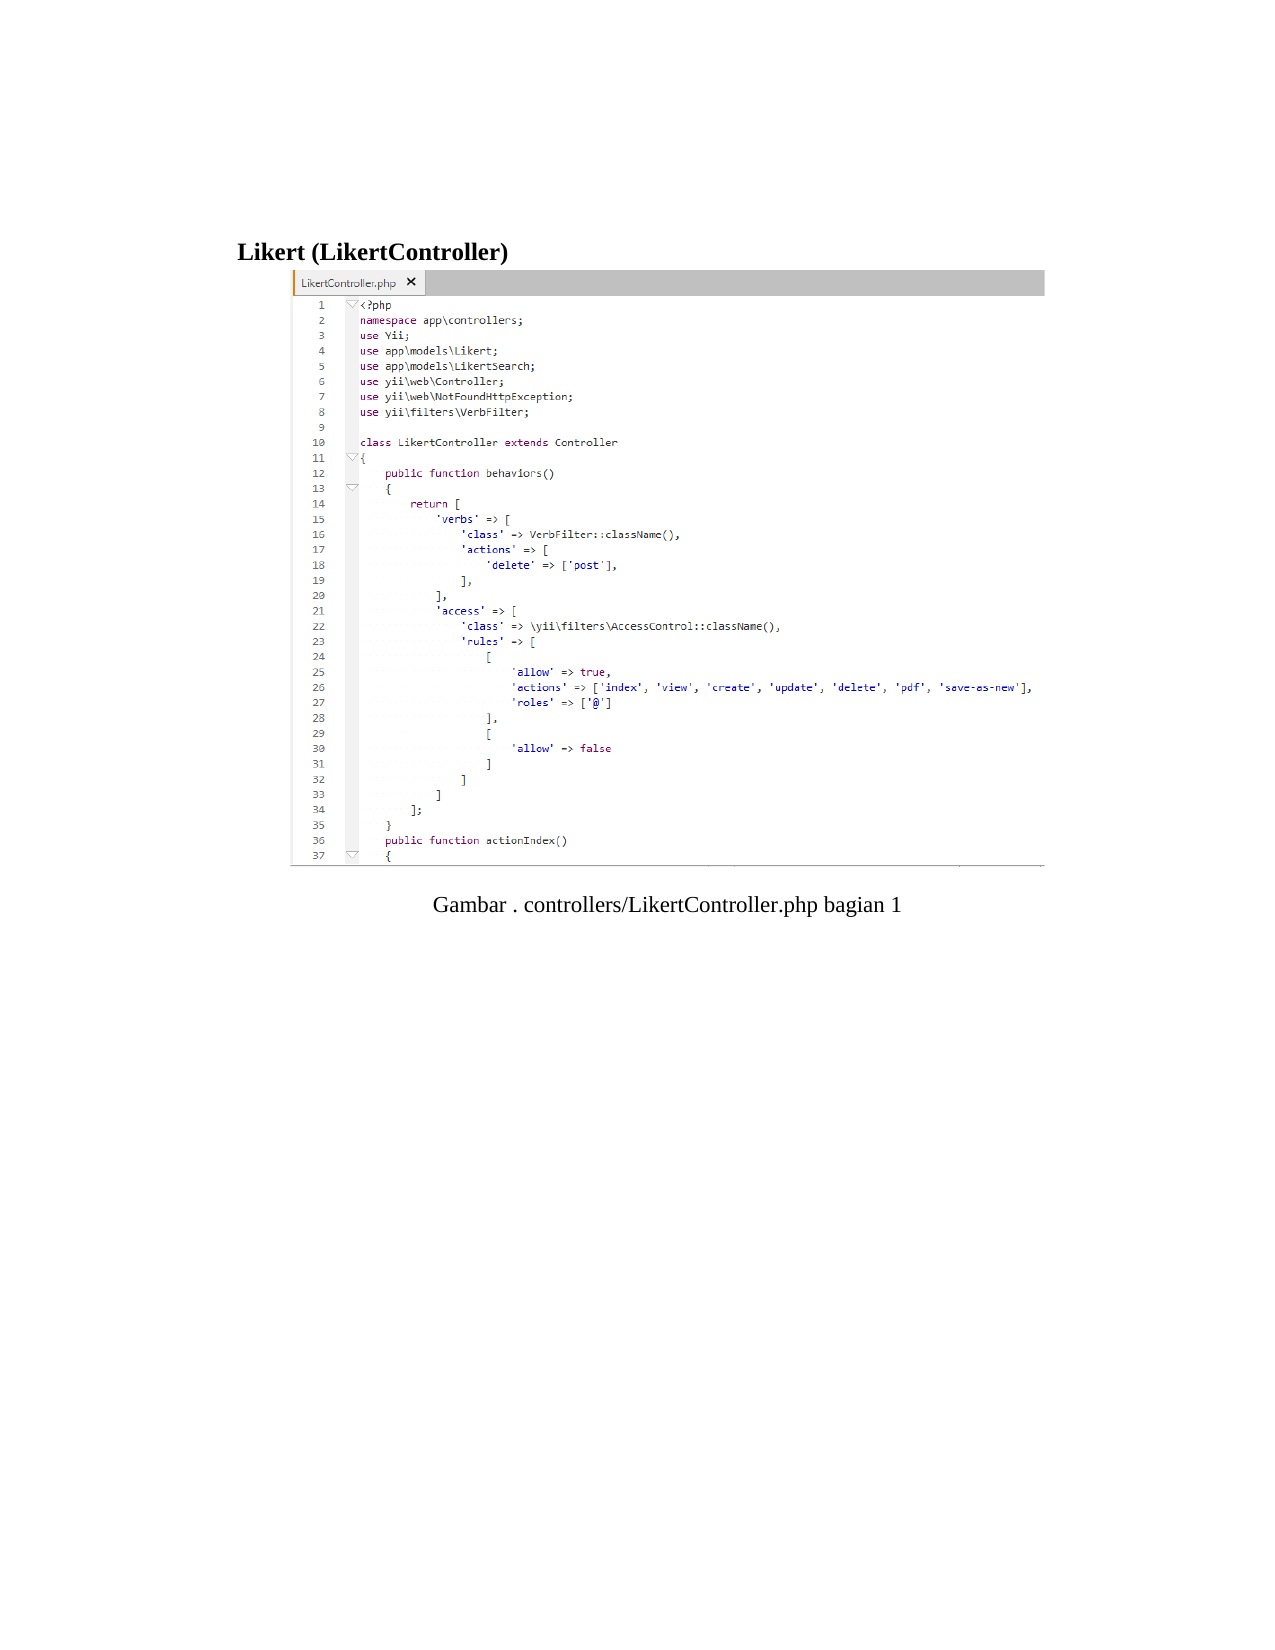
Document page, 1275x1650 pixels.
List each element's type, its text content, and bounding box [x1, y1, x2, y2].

subtitle Likert (LikertController) [237, 237, 1098, 266]
picture [290, 270, 1045, 867]
text Gambar . controllers/LikertController.php bagian 1 [237, 892, 1098, 918]
